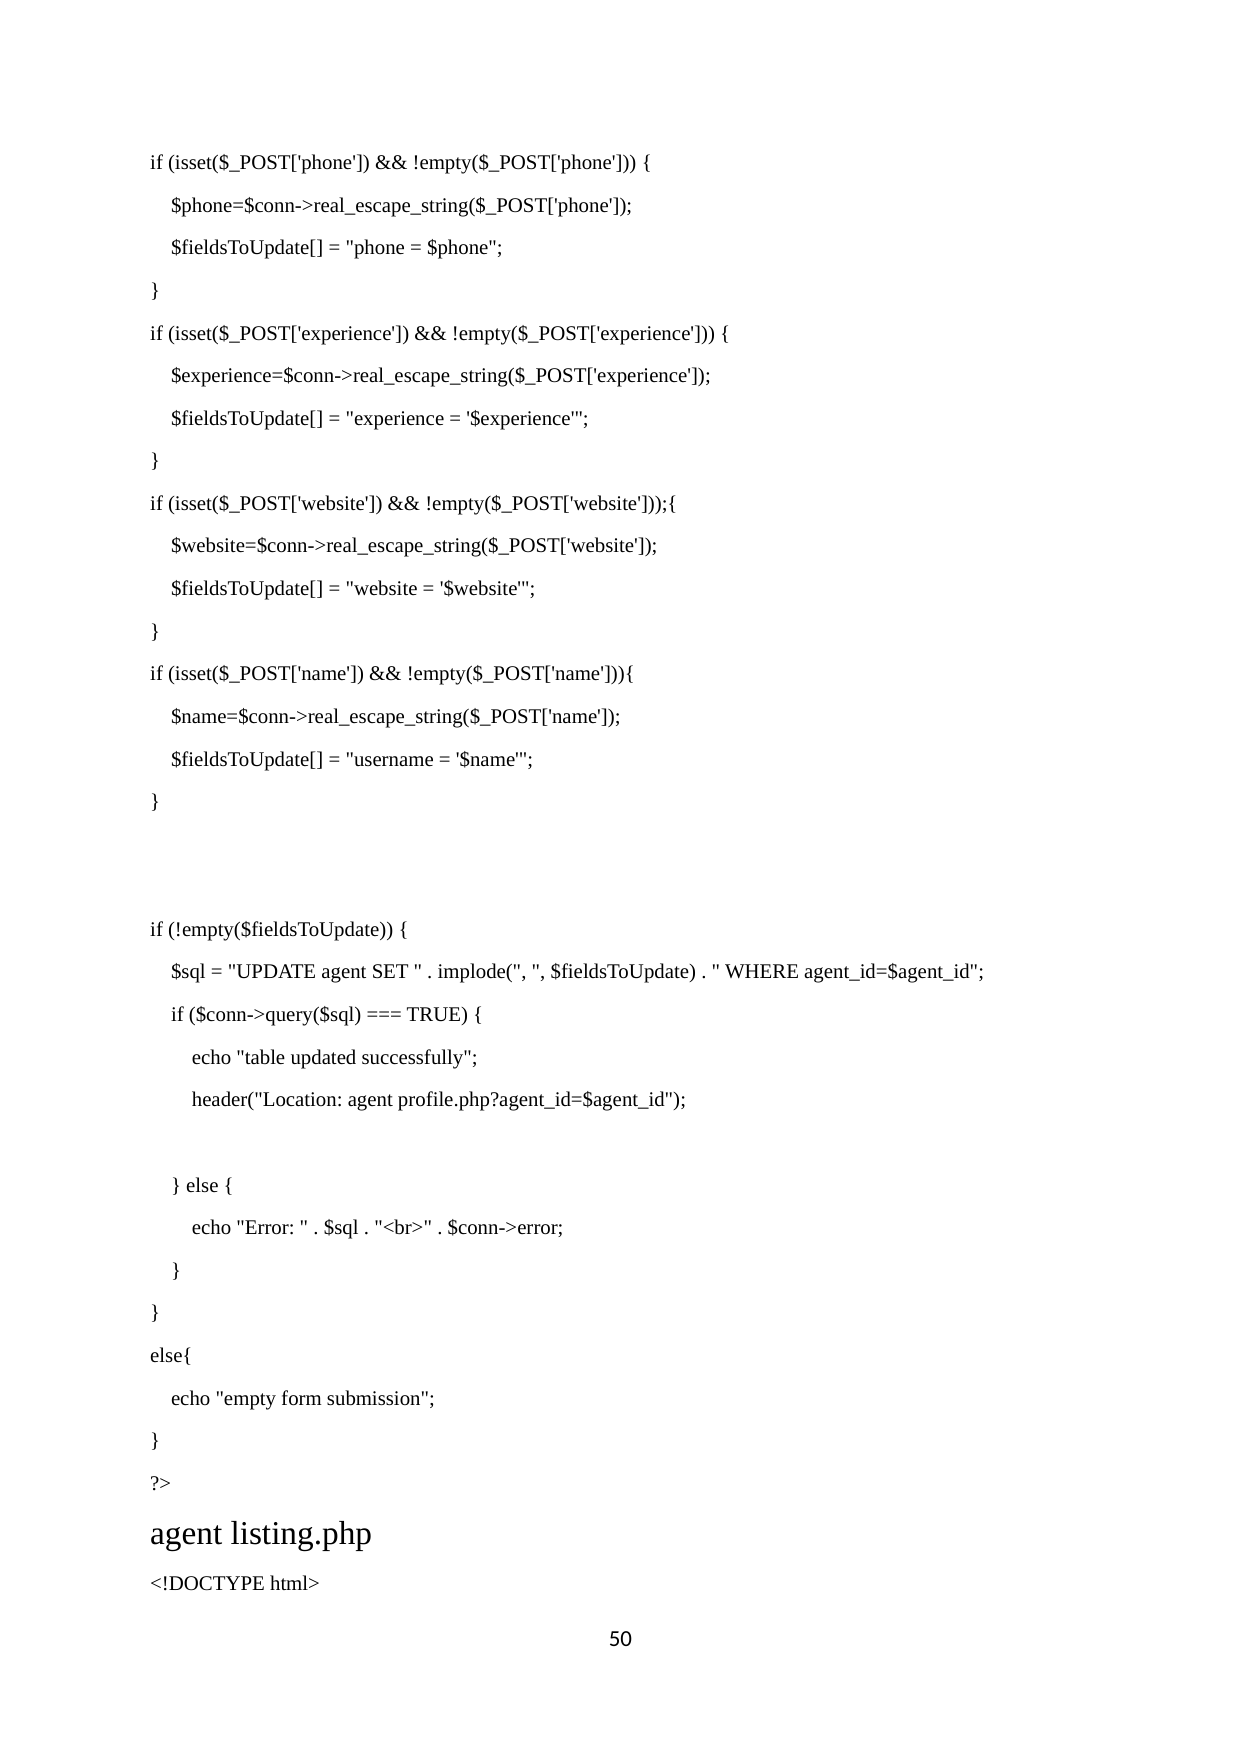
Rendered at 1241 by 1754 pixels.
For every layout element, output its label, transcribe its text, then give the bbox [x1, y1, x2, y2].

text } [150, 1258, 1090, 1282]
text if ($conn->query($sql) === TRUE) { [150, 1002, 1090, 1026]
text ?> [150, 1471, 1090, 1495]
text header("Location: agent profile.php?agent_id=$agent_id"); [150, 1087, 1090, 1111]
text else{ [150, 1343, 1090, 1367]
text $fieldsToUpdate[] = "phone = $phone"; [150, 235, 1090, 259]
text if (isset($_POST['phone']) && !empty($_POST['phone'])) { [150, 150, 1090, 174]
text if (isset($_POST['name']) && !empty($_POST['name'])){ [150, 661, 1090, 685]
text agent listing.php [150, 1513, 1090, 1552]
text } [150, 448, 1090, 472]
text } [150, 619, 1090, 643]
text $name=$conn->real_escape_string($_POST['name']); [150, 704, 1090, 728]
text echo "table updated successfully"; [150, 1045, 1090, 1069]
text if (!empty($fieldsToUpdate)) { [150, 917, 1090, 941]
text $fieldsToUpdate[] = "website = '$website'"; [150, 576, 1090, 600]
text } [150, 278, 1090, 302]
text $experience=$conn->real_escape_string($_POST['experience']); [150, 363, 1090, 387]
text echo "empty form submission"; [150, 1386, 1090, 1409]
text $fieldsToUpdate[] = "experience = '$experience'"; [150, 406, 1090, 430]
text } [150, 789, 1090, 813]
text } [150, 1428, 1090, 1452]
text $phone=$conn->real_escape_string($_POST['phone']); [150, 193, 1090, 217]
text } [150, 1300, 1090, 1324]
text <!DOCTYPE html> [150, 1571, 1090, 1595]
text $sql = "UPDATE agent SET " . implode(", ", $fieldsToUpdate) . " WHERE agent_id=$agent_id"; [150, 959, 1090, 983]
text } else { [150, 1172, 1090, 1197]
text if (isset($_POST['website']) && !empty($_POST['website']));{ [150, 491, 1090, 515]
text echo "Error: " . $sql . "<br>" . $conn->error; [150, 1215, 1090, 1239]
text $fieldsToUpdate[] = "username = '$name'"; [150, 746, 1090, 771]
text $website=$conn->real_escape_string($_POST['website']); [150, 533, 1090, 557]
text if (isset($_POST['experience']) && !empty($_POST['experience'])) { [150, 320, 1090, 344]
